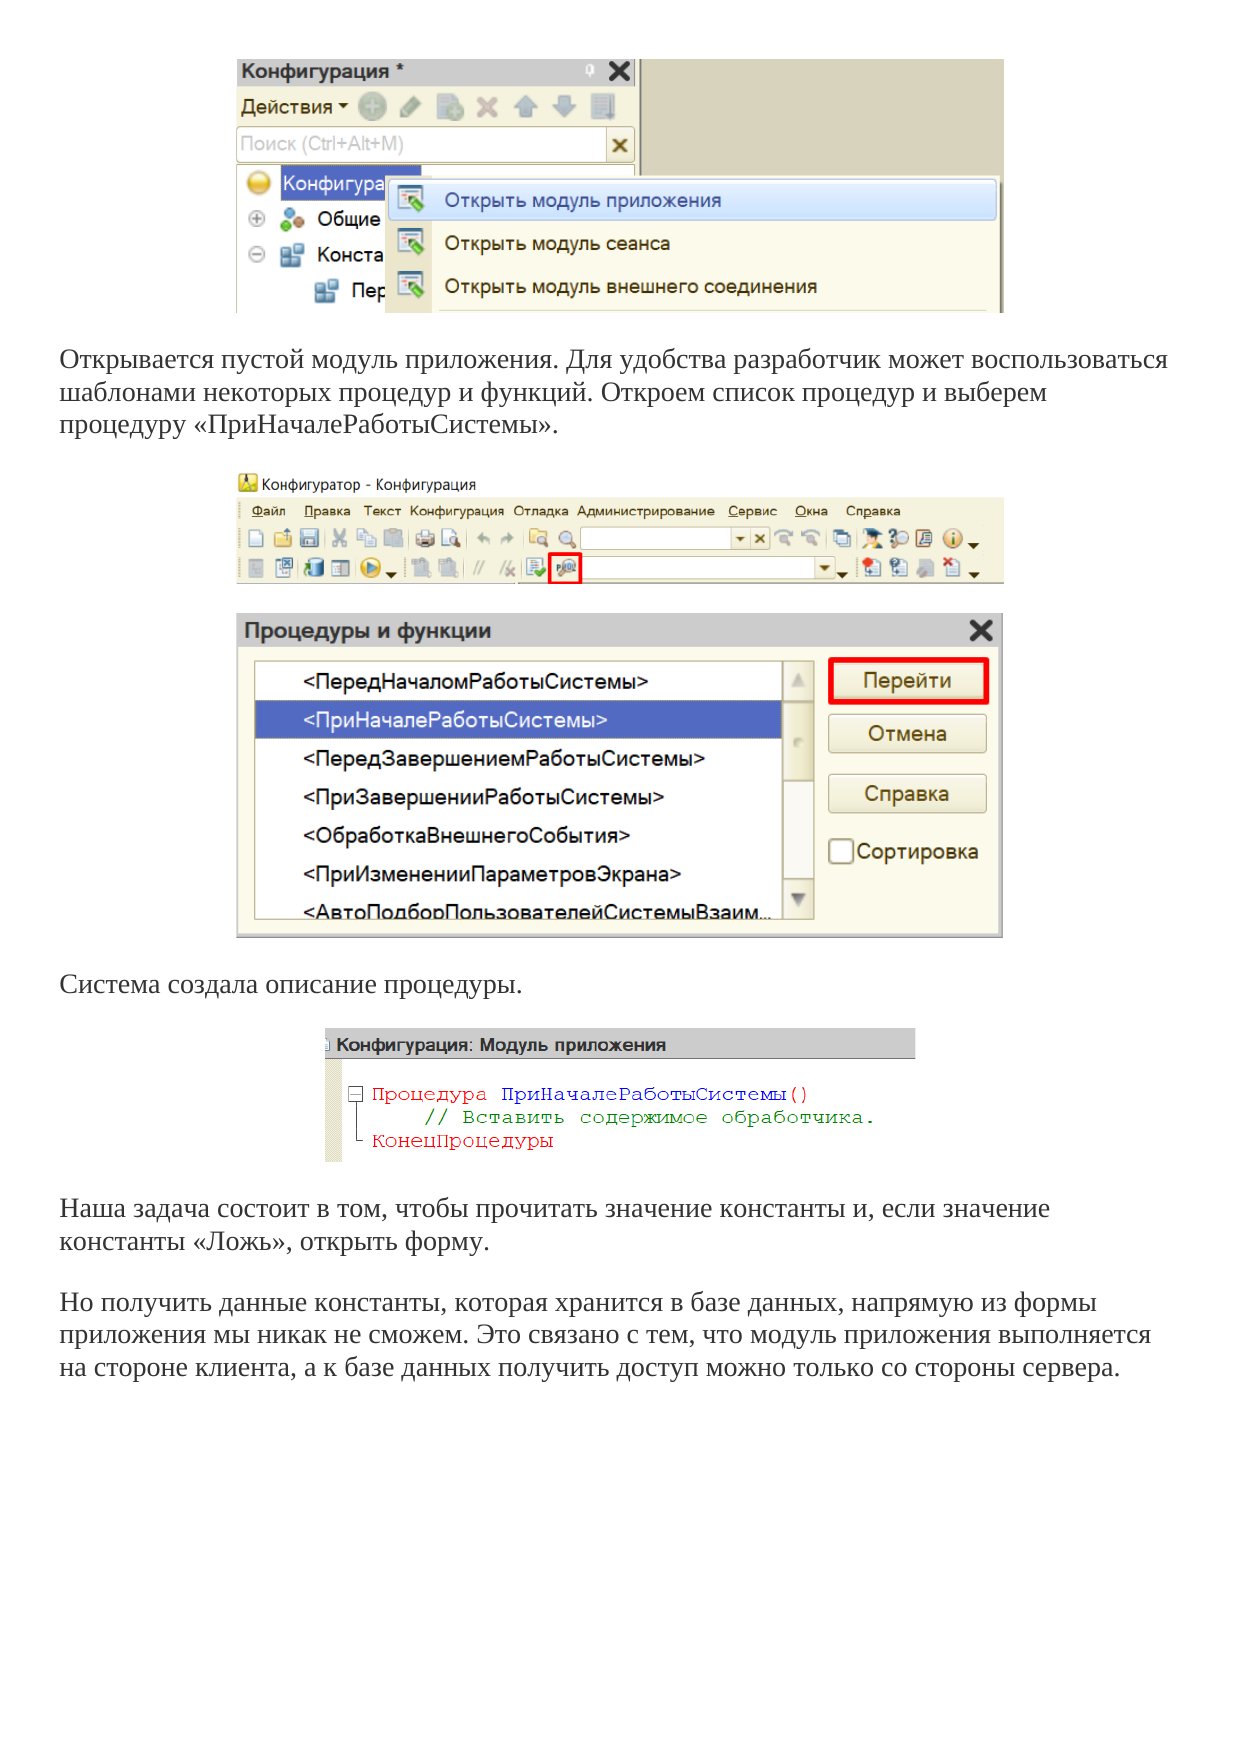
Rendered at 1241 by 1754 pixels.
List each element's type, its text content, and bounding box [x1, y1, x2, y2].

picture [325, 1028, 916, 1162]
text Открывается пустой модуль приложения. Для удобства разработчик может воспользоваться шаблонами некоторых процедур и функций. Откроем список процедур и выберем процедуру «ПриНачалеРаботыСистемы». [59, 342, 1181, 439]
text Система создала описание процедуры. [59, 967, 1181, 999]
picture [236, 468, 1004, 584]
picture [236, 59, 1004, 313]
picture [236, 613, 1004, 938]
text Но получить данные константы, которая хранится в базе данных, напрямую из формы приложения мы никак не сможем. Это связано с тем, что модуль приложения выполняется на стороне клиента, а к базе данных получить доступ можно только со стороны сервера. [59, 1285, 1181, 1382]
text Наша задача состоит в том, чтобы прочитать значение константы и, если значение константы «Ложь», открыть форму. [59, 1191, 1181, 1256]
